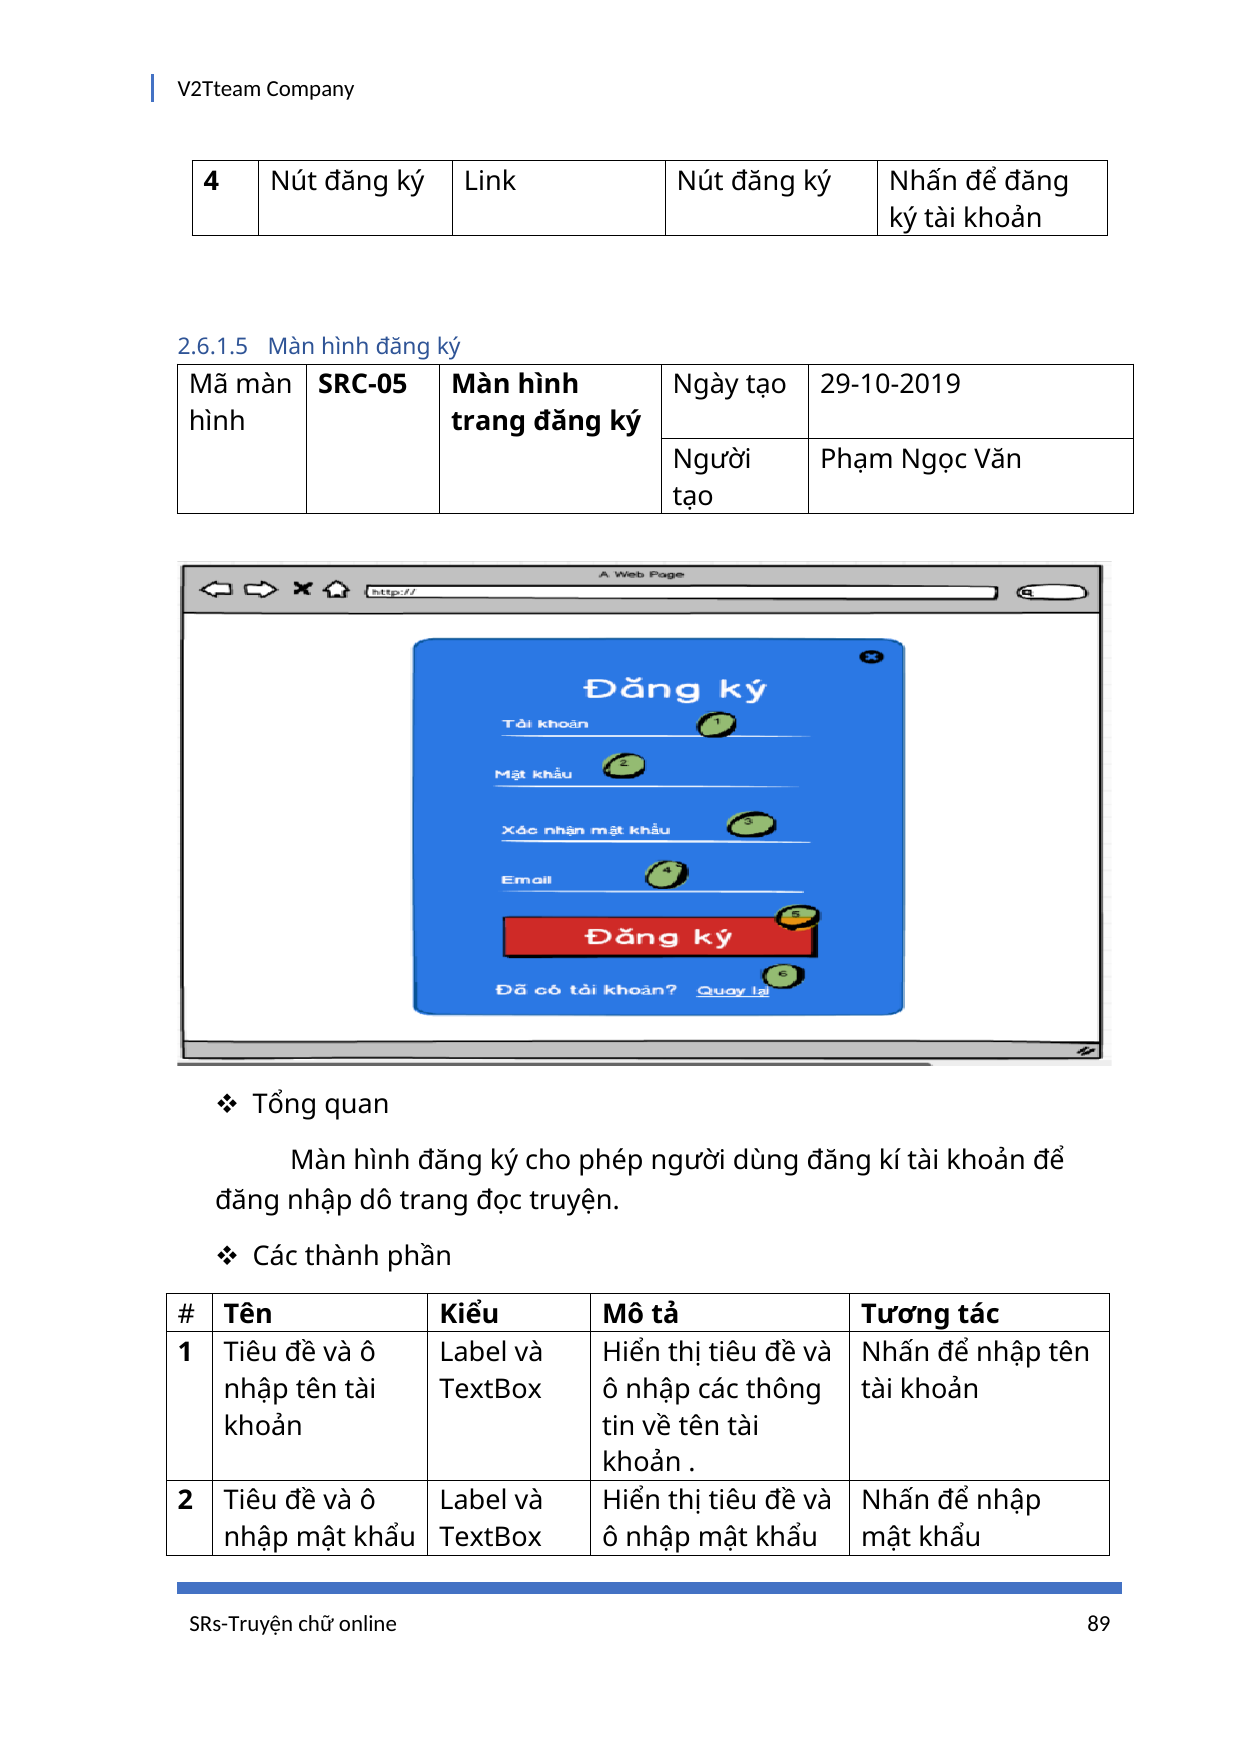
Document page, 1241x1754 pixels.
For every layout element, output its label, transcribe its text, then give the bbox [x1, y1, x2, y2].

table_header 29-10-2019 [809, 365, 1133, 438]
table_cell Phạm Ngọc Văn [809, 439, 1133, 513]
table_cell Tiêu đề và ô nhập tên tài khoản [213, 1332, 427, 1480]
table_header Màn hình trang đăng ký [440, 365, 661, 438]
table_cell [213, 1481, 427, 1554]
table_header # [167, 1294, 212, 1331]
table_header Ngày tạo [662, 365, 808, 438]
table_header Kiểu [428, 1294, 590, 1331]
text Màn hình đăng ký cho phép người dùng đăng kí tài khoản để đăng nhập dô trang đọc truyện. [215, 1141, 1122, 1217]
table_header Tương tác [850, 1294, 1109, 1331]
table_cell Nhấn để nhập tên tài khoản [850, 1332, 1109, 1480]
table_cell [307, 438, 439, 513]
table_cell Người tạo [662, 439, 808, 513]
table_cell Label và TextBox [428, 1481, 590, 1554]
table_header Tên [213, 1294, 427, 1331]
table_header Mã màn hình [178, 365, 306, 438]
table_cell [440, 438, 661, 513]
table_cell Link [453, 161, 665, 235]
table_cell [591, 1481, 849, 1554]
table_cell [850, 1481, 1109, 1554]
table_cell Nhấn để đăng ký tài khoản [878, 161, 1107, 235]
table_cell Nút đăng ký [259, 161, 452, 235]
subtitle Màn hình đăng ký [177, 330, 1122, 361]
list Các thành phần [215, 1237, 1122, 1274]
table_cell Hiển thị tiêu đề và ô nhập các thông tin về tên tài khoản . [591, 1332, 849, 1480]
table_cell Label và TextBox [428, 1332, 590, 1480]
table_cell 1 [167, 1332, 212, 1480]
table_header SRC-05 [307, 365, 439, 438]
table_header Mô tả [591, 1294, 849, 1331]
table_cell 2 [167, 1481, 212, 1554]
picture [177, 561, 1112, 1066]
table_cell Nút đăng ký [666, 161, 877, 235]
list Tổng quan [215, 1084, 1122, 1121]
table_cell [178, 438, 306, 513]
table_cell 4 [193, 161, 258, 235]
